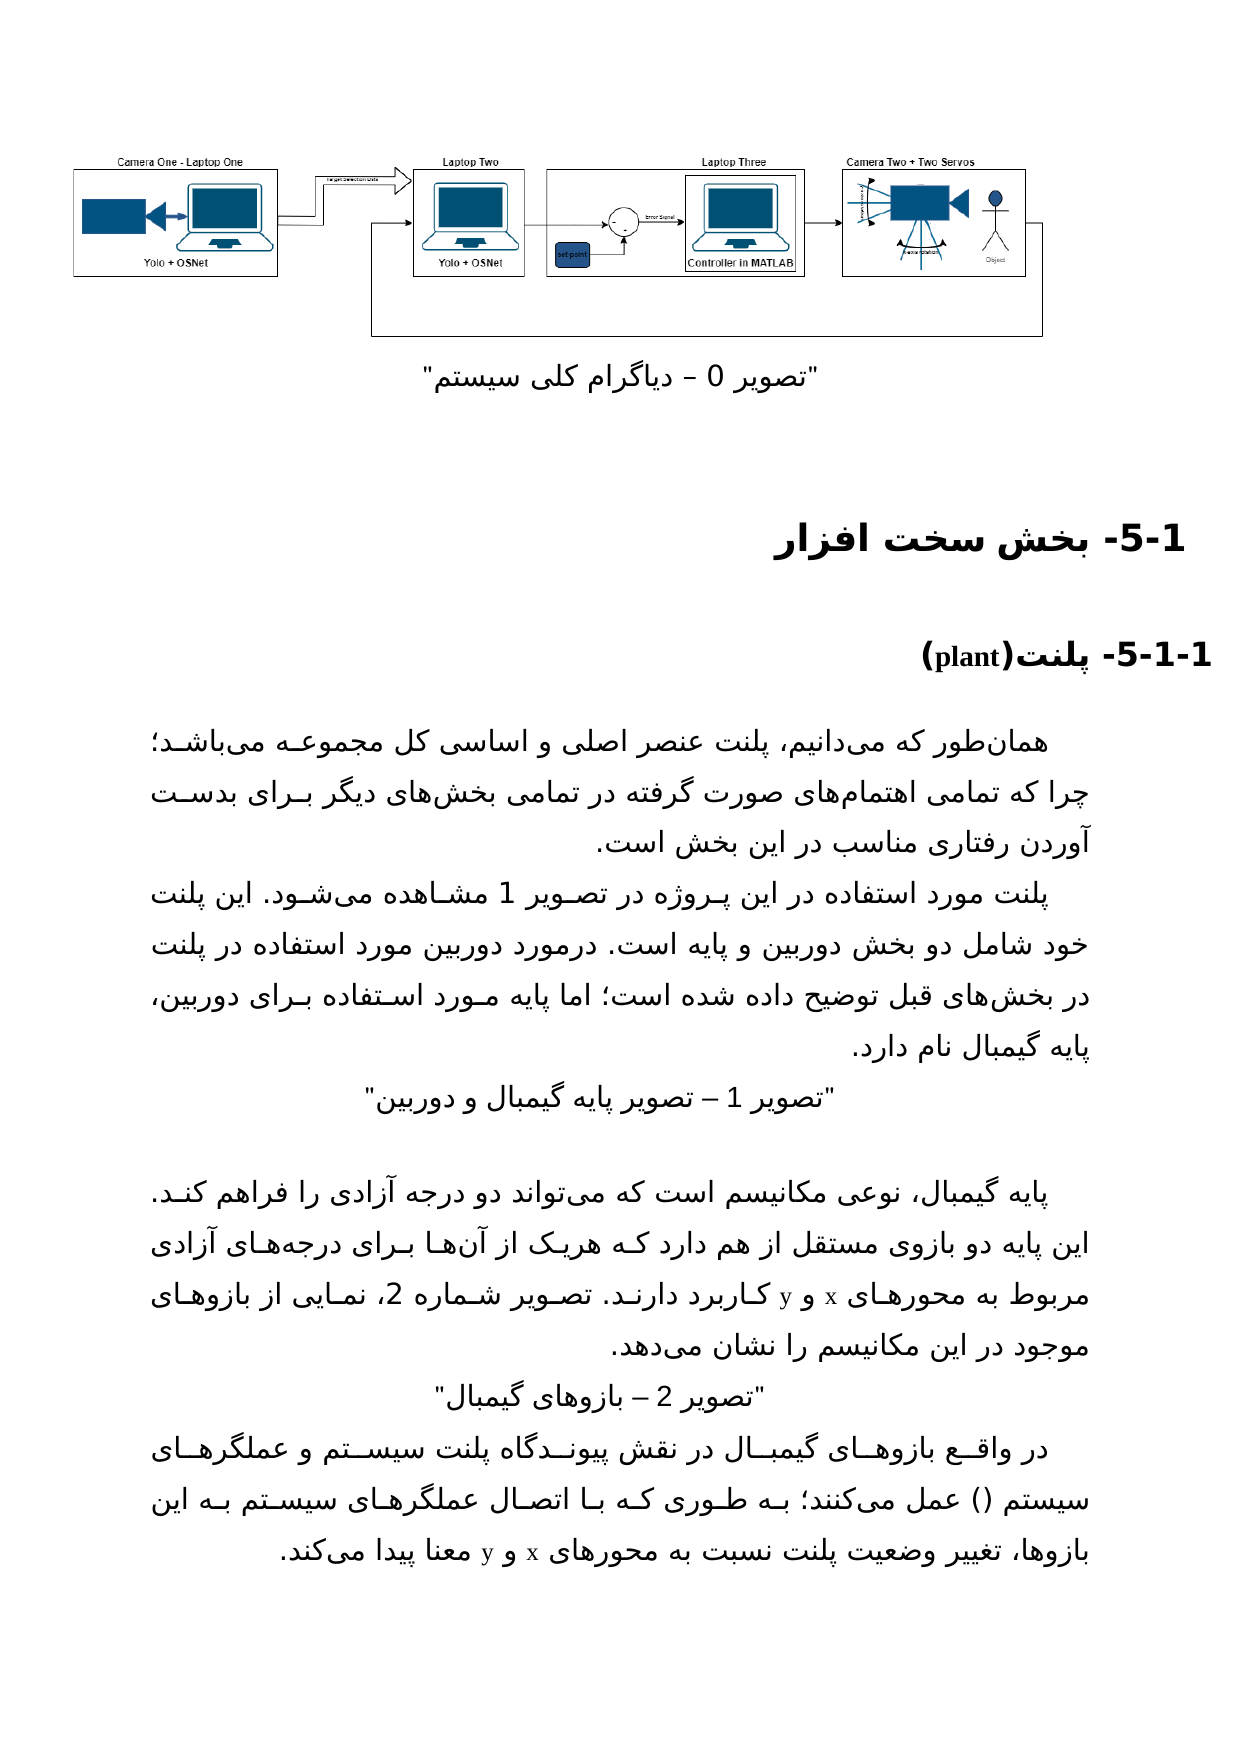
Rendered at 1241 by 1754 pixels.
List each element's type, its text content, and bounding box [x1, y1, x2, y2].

text پلنت مورد استفاده در این پروژه در تصویر 1 مشاهده می‌‎شود. این پلنت خود شامل دو بخش دوربین و پایه است. درمورد دوربین مورد استفاده در پلنت در بخش‌های قبل توضیح داده شده است؛ اما پایه مورد استفاده برای دوربین، پایه گیمبال نام دارد. [150, 877, 1090, 1063]
picture [73, 150, 1049, 343]
text "تصویر 2 – بازوهای گیمبال" [150, 1379, 1090, 1414]
text "تصویر 1 – تصویر پایه گیمبال و دوربین" [150, 1081, 1090, 1115]
text پلنت(plant) [150, 635, 1090, 674]
text بخش سخت افزار [150, 516, 1090, 560]
text پایه گیمبال، نوعی مکانیسم است که می‌تواند دو درجه آزادی را فراهم کند. این پایه دو بازوی مستقل از هم دارد که هریک از آن‌ها برای درجه‌های آزادی مربوط به محورهای x و y کاربرد دارند. تصویر شماره 2، نمایی از بازوهای موجود در این مکانیسم را نشان می‌دهد. [150, 1176, 1090, 1362]
text همان‌طور که می‌دانیم، پلنت عنصر اصلی و اساسی کل مجموعه می‌باشد؛ چرا که تمامی اهتمام‌های صورت گرفته در تمامی بخش‌های دیگر برای بدست آوردن رفتاری مناسب در این بخش است. [150, 724, 1090, 860]
text در واقع بازوهای گیمبال در نقش پیوندگاه پلنت سیستم و عملگرهای سیستم () عمل می‌کنند؛ به طوری که با اتصال عملگرهای سیستم به این بازوها، تغییر وضعیت پلنت نسبت به محورهای x و y معنا پیدا می‌کند. [150, 1431, 1090, 1567]
